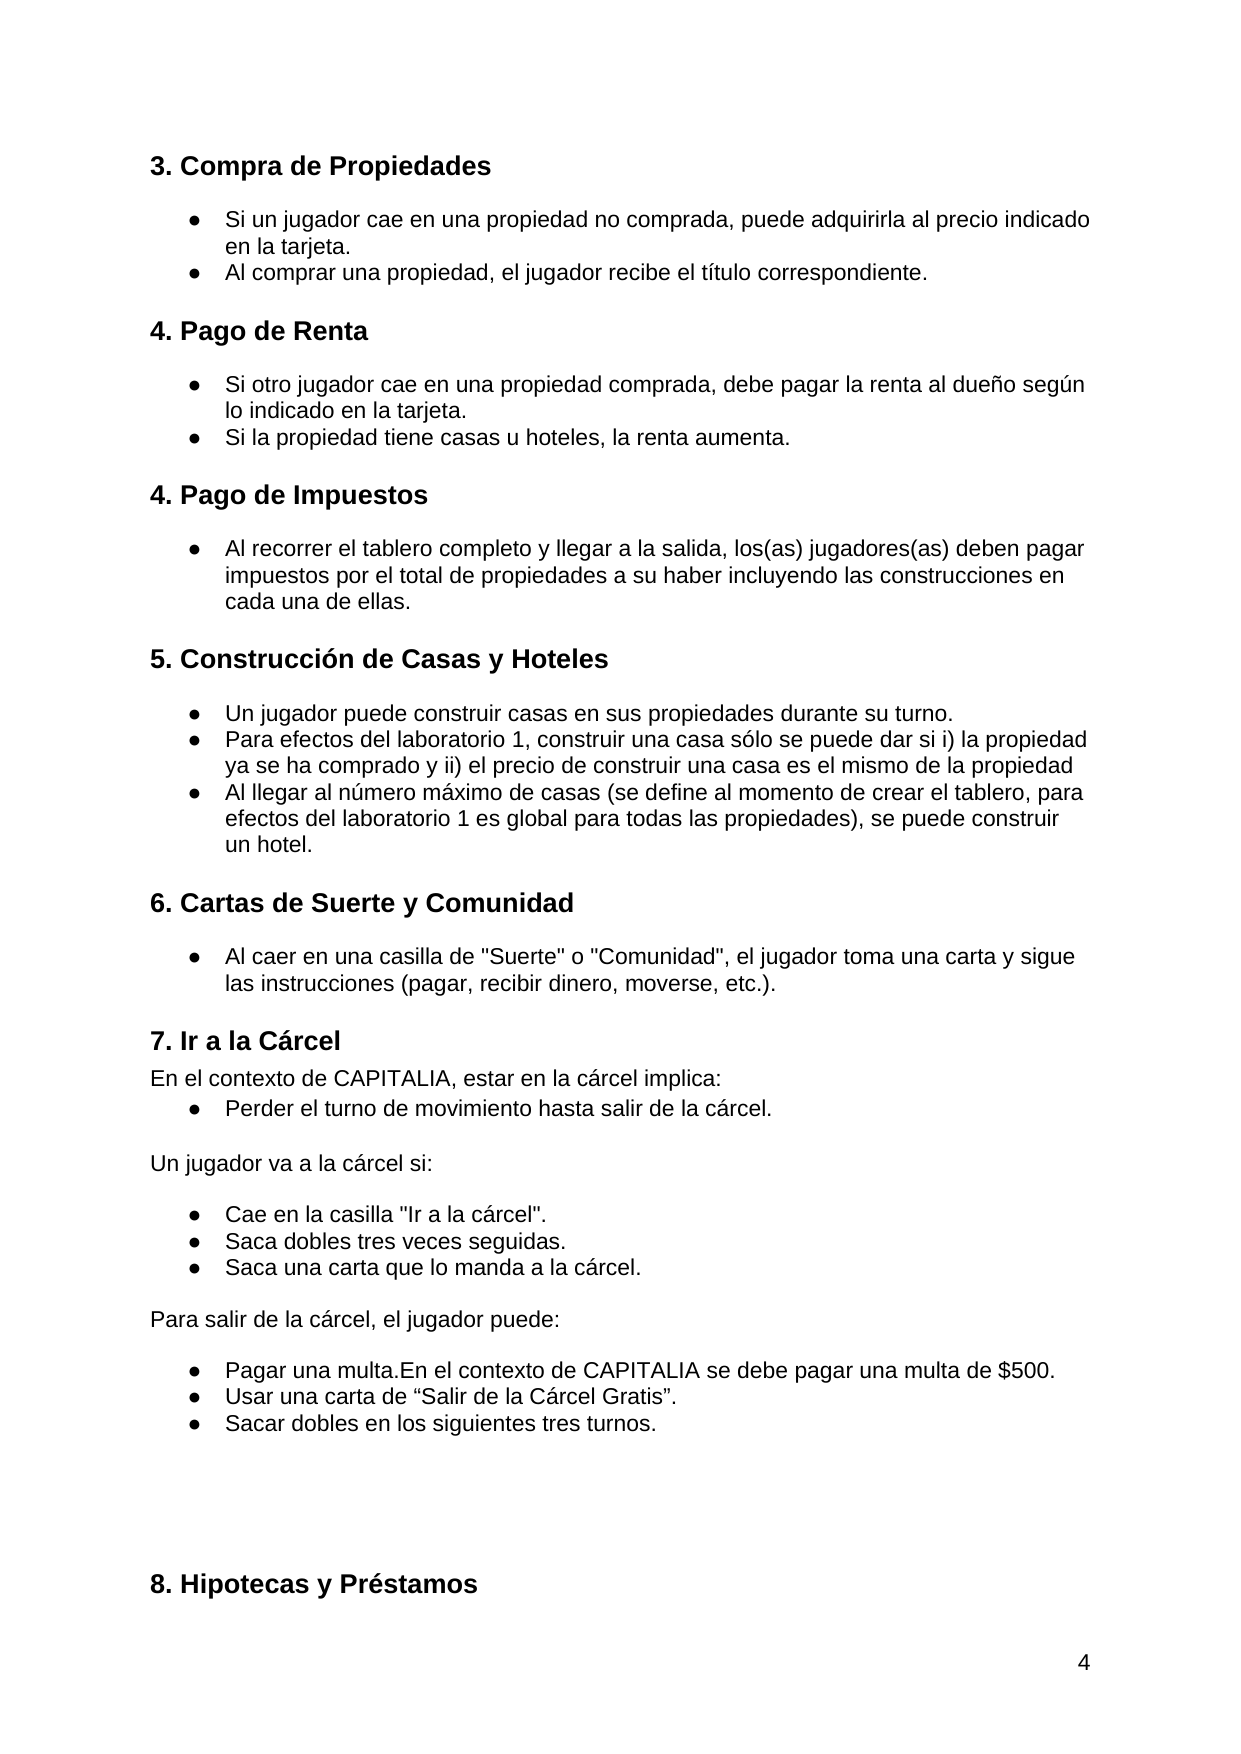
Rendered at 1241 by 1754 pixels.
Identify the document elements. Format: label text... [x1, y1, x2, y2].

list Perder el turno de movimiento hasta salir de la cárcel. [187, 1095, 1090, 1121]
list Al recorrer el tablero completo y llegar a la salida, los(as) jugadores(as) deben pagar impuestos por el total de propiedades a su haber incluyendo las construcciones en cada una de ellas. [187, 535, 1090, 614]
list Saca dobles tres veces seguidas. [187, 1228, 1090, 1254]
list Usar una carta de “Salir de la Cárcel Gratis”. [187, 1383, 1090, 1409]
list Al caer en una casilla de "Suerte" o "Comunidad", el jugador toma una carta y sigue las instrucciones (pagar, recibir dinero, moverse, etc.). [187, 943, 1090, 996]
list Un jugador puede construir casas en sus propiedades durante su turno. [187, 700, 1090, 726]
subtitle 3. Compra de Propiedades [150, 150, 1090, 181]
text Para salir de la cárcel, el jugador puede: [150, 1306, 1090, 1332]
subtitle 4. Pago de Impuestos [150, 479, 1090, 510]
subtitle 6. Cartas de Suerte y Comunidad [150, 887, 1090, 918]
subtitle 4. Pago de Renta [150, 314, 1090, 346]
list Al llegar al número máximo de casas (se define al momento de crear el tablero, para efectos del laboratorio 1 es global para todas las propiedades), se puede construir un hotel. [187, 779, 1090, 858]
subtitle 7. Ir a la Cárcel [150, 1025, 1090, 1056]
text En el contexto de CAPITALIA, estar en la cárcel implica: [150, 1065, 1090, 1091]
list Si un jugador cae en una propiedad no comprada, puede adquirirla al precio indicado en la tarjeta. [187, 206, 1090, 259]
list Si otro jugador cae en una propiedad comprada, debe pagar la renta al dueño según lo indicado en la tarjeta. [187, 371, 1090, 423]
list Saca una carta que lo manda a la cárcel. [187, 1254, 1090, 1281]
list Cae en la casilla "Ir a la cárcel". [187, 1201, 1090, 1228]
list Para efectos del laboratorio 1, construir una casa sólo se puede dar si i) la propiedad ya se ha comprado y ii) el precio de construir una casa es el mismo de la propiedad [187, 726, 1090, 779]
list Al comprar una propiedad, el jugador recibe el título correspondiente. [187, 259, 1090, 285]
list Si la propiedad tiene casas u hoteles, la renta aumenta. [187, 423, 1090, 450]
text Un jugador va a la cárcel si: [150, 1150, 1090, 1176]
subtitle 5. Construcción de Casas y Hoteles [150, 643, 1090, 675]
list Pagar una multa.En el contexto de CAPITALIA se debe pagar una multa de $500. [187, 1357, 1090, 1383]
subtitle 8. Hipotecas y Préstamos [150, 1568, 1090, 1599]
list Sacar dobles en los siguientes tres turnos. [187, 1409, 1090, 1436]
